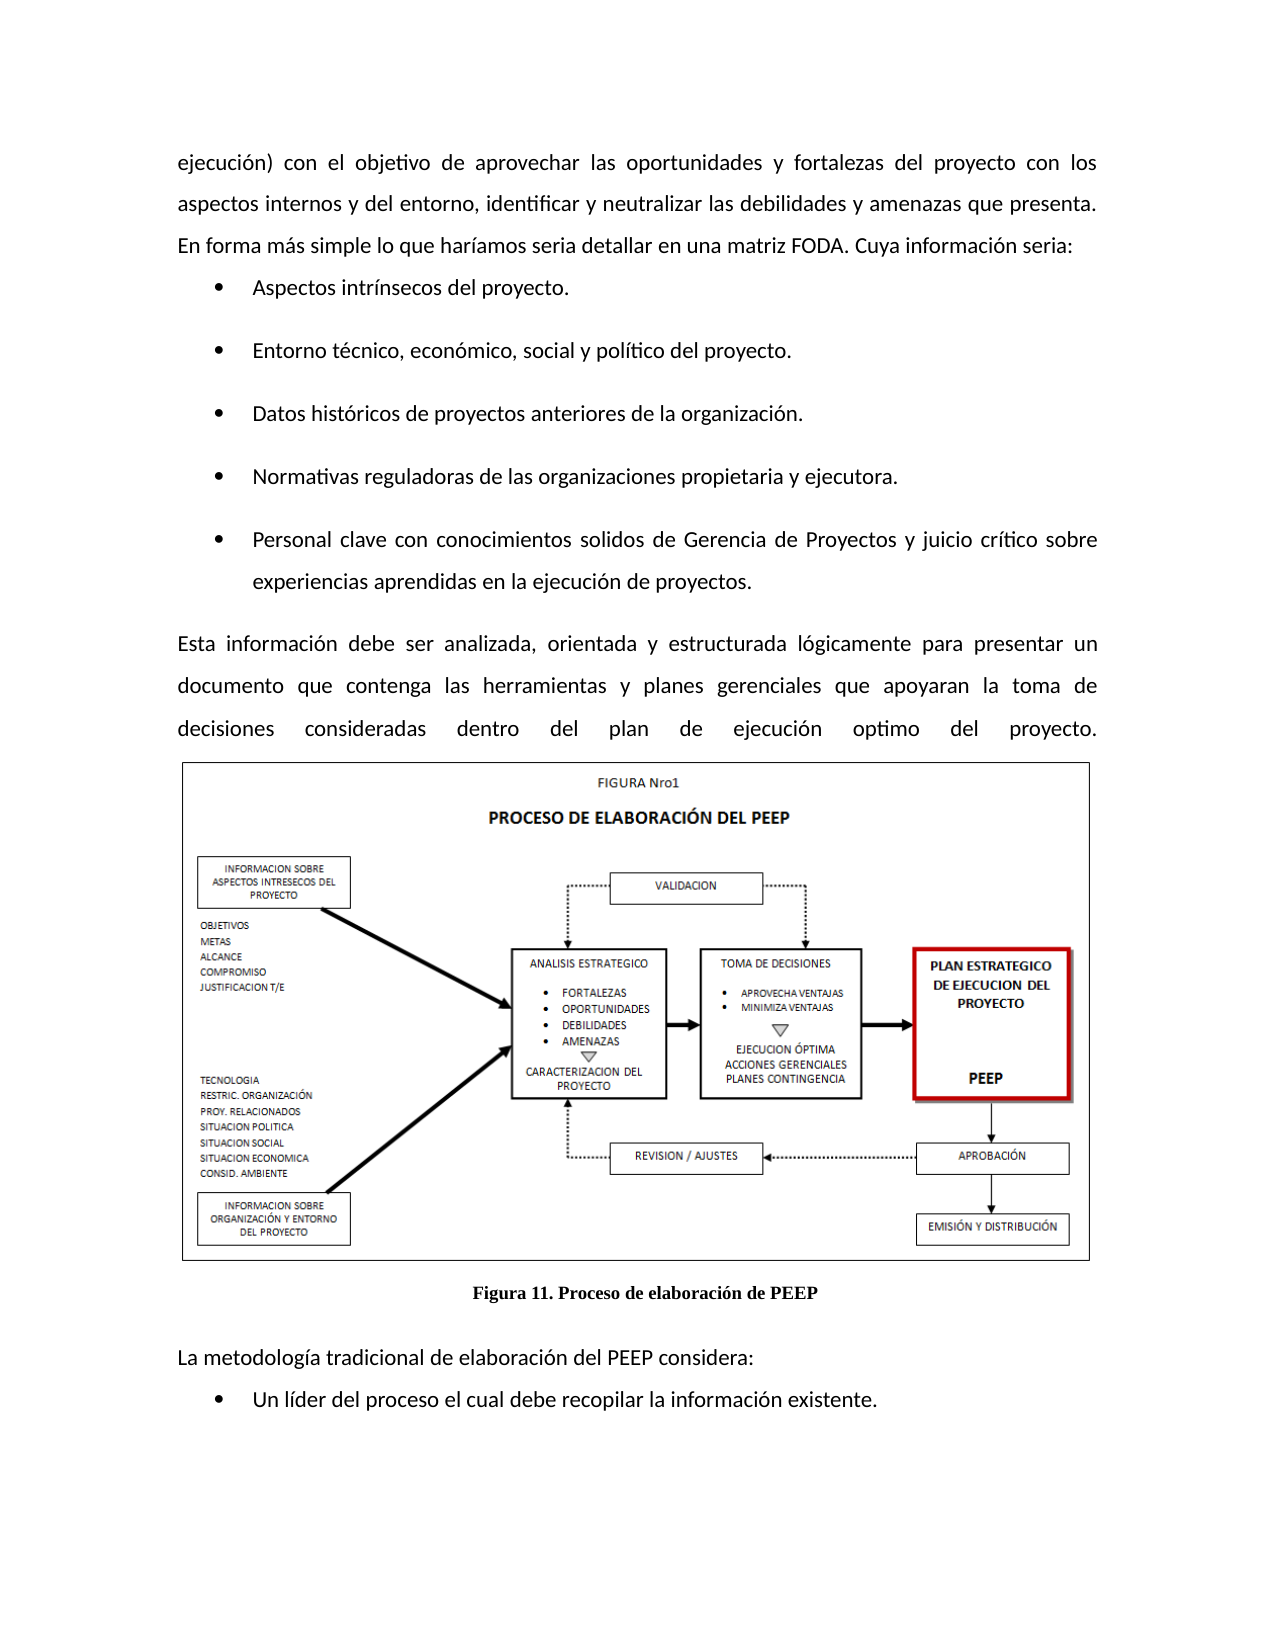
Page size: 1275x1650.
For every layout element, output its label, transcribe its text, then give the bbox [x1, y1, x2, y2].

list Normativas reguladoras de las organizaciones propietaria y ejecutora. [215, 462, 1098, 490]
picture [177, 757, 1098, 1268]
list Personal clave con conocimientos solidos de Gerencia de Proyectos y juicio crítico sobre experiencias aprendidas en la ejecución de proyectos. [215, 525, 1098, 595]
list Datos históricos de proyectos anteriores de la organización. [215, 399, 1098, 427]
list Un líder del proceso el cual debe recopilar la información existente. [215, 1385, 1098, 1413]
text La metodología tradicional de elaboración del PEEP considera: [177, 1343, 1098, 1371]
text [177, 148, 1098, 259]
list Aspectos intrínsecos del proyecto. [215, 273, 1098, 302]
list Entorno técnico, económico, social y político del proyecto. [215, 336, 1098, 364]
text Figura 11. Proceso de elaboración de PEEP [398, 1282, 1098, 1303]
text Esta información debe ser analizada, orientada y estructurada lógicamente para presentar un documento que contenga las herramientas y planes gerenciales que apoyaran la toma de decisiones consideradas dentro del plan de ejecución optimo del proyecto. [177, 629, 1098, 757]
